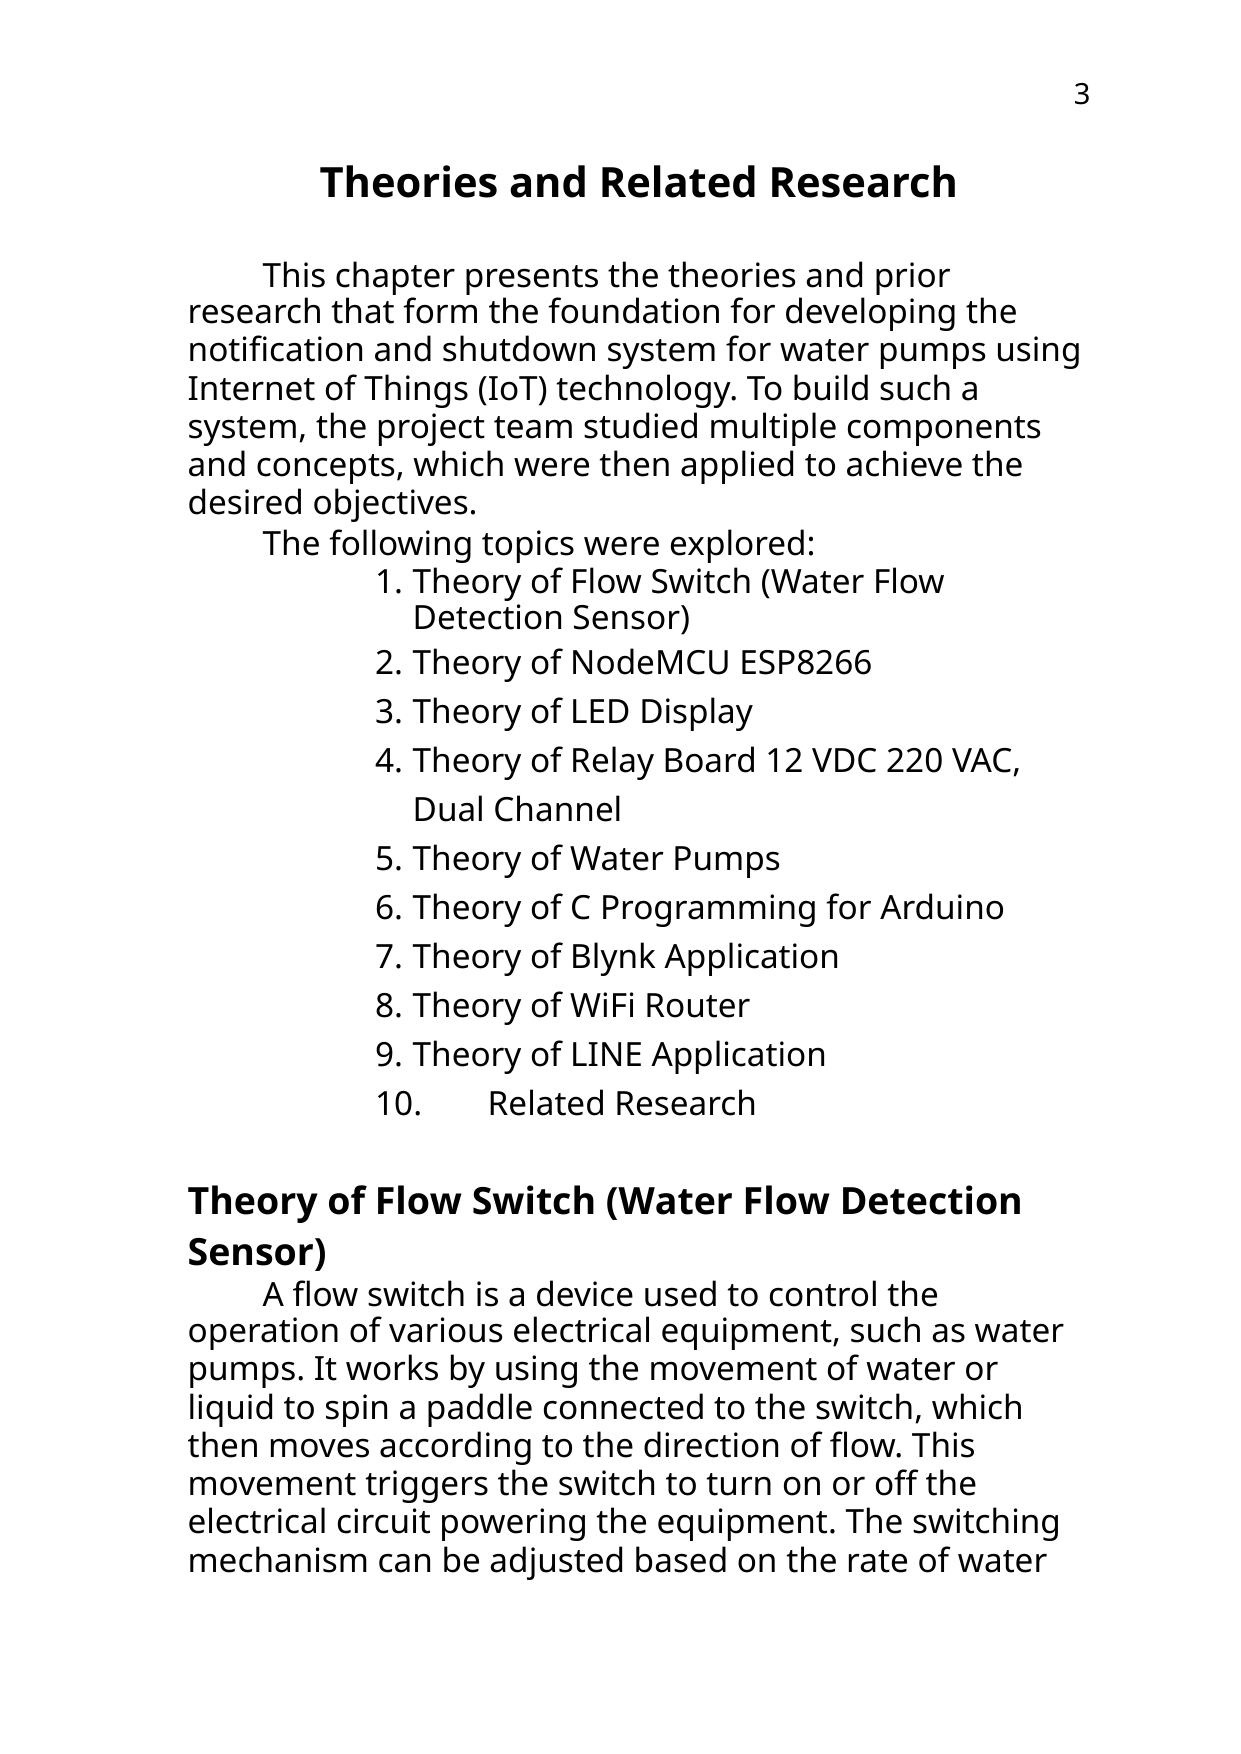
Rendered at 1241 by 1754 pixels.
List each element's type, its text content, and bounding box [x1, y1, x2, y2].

subtitle Theory of Flow Switch (Water Flow Detection Sensor) [187, 1174, 1090, 1276]
subtitle Theories and Related Research [187, 153, 1090, 210]
list Theory of Relay Board 12 VDC 220 VAC, Dual Channel [375, 737, 1090, 831]
list Theory of NodeMCU ESP8266 [375, 639, 1090, 684]
list Theory of Water Pumps [375, 835, 1090, 880]
list Theory of Flow Switch (Water Flow Detection Sensor) [375, 563, 1090, 639]
list Theory of LED Display [375, 688, 1090, 733]
list Theory of C Programming for Arduino [375, 884, 1090, 929]
list Theory of WiFi Router [375, 982, 1090, 1027]
list Theory of LINE Application [375, 1031, 1090, 1076]
list Related Research [375, 1079, 1090, 1125]
list Theory of Blynk Application [375, 933, 1090, 978]
text This chapter presents the theories and prior research that form the foundation for developing the notification and shutdown system for water pumps using Internet of Things (IoT) technology. To build such a system, the project team studied multiple components and concepts, which were then applied to achieve the desired objectives. [187, 257, 1090, 524]
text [187, 1276, 1090, 1582]
text The following topics were explored: [187, 524, 1090, 563]
